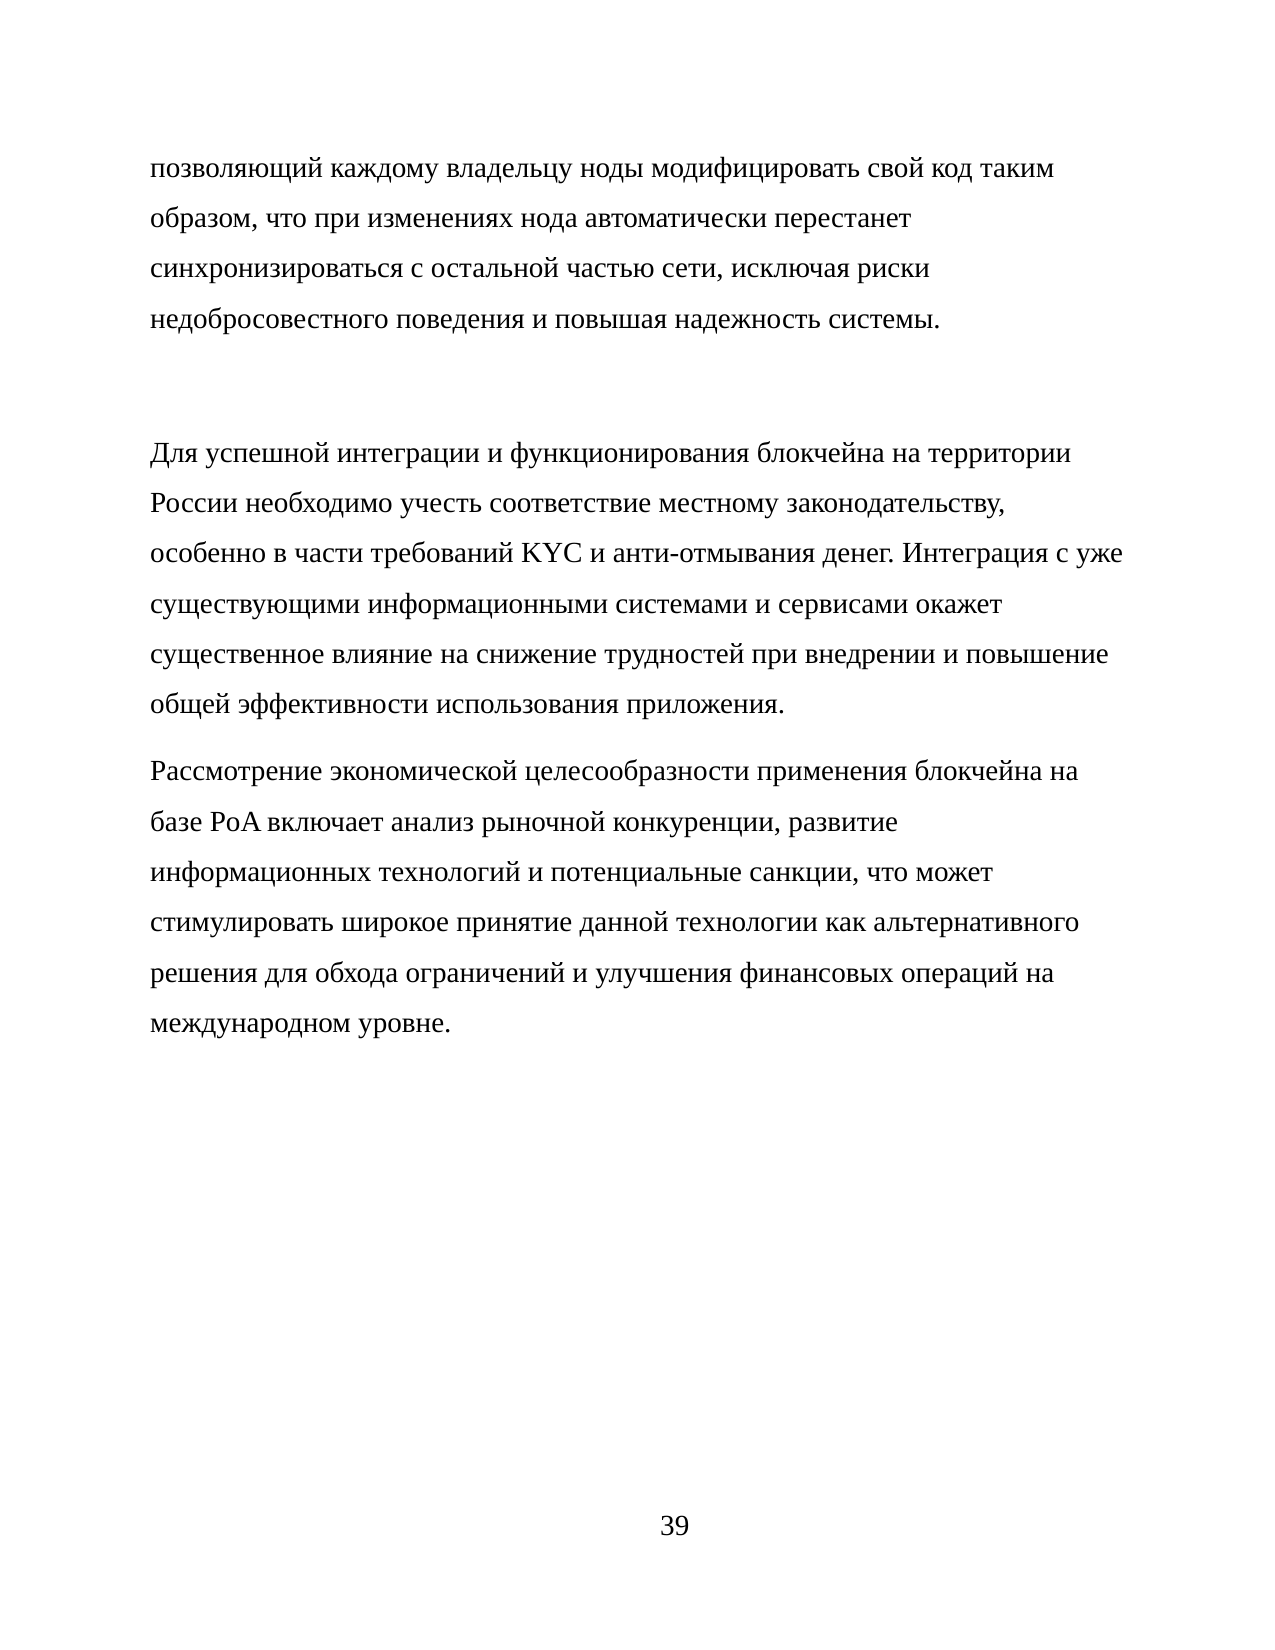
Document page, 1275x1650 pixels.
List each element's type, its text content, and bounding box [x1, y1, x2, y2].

text Для успешной интеграции и функционирования блокчейна на территории России необходимо учесть соответствие местному законодательству, особенно в части требований KYC и анти-отмывания денег. Интеграция с уже существующими информационными системами и сервисами окажет существенное влияние на снижение трудностей при внедрении и повышение общей эффективности использования приложения. [150, 435, 1125, 720]
text Рассмотрение экономической целесообразности применения блокчейна на базе PoA включает анализ рыночной конкуренции, развитие информационных технологий и потенциальные санкции, что может стимулировать широкое принятие данной технологии как альтернативного решения для обхода ограничений и улучшения финансовых операций на международном уровне. [150, 753, 1125, 1038]
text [150, 150, 1125, 334]
